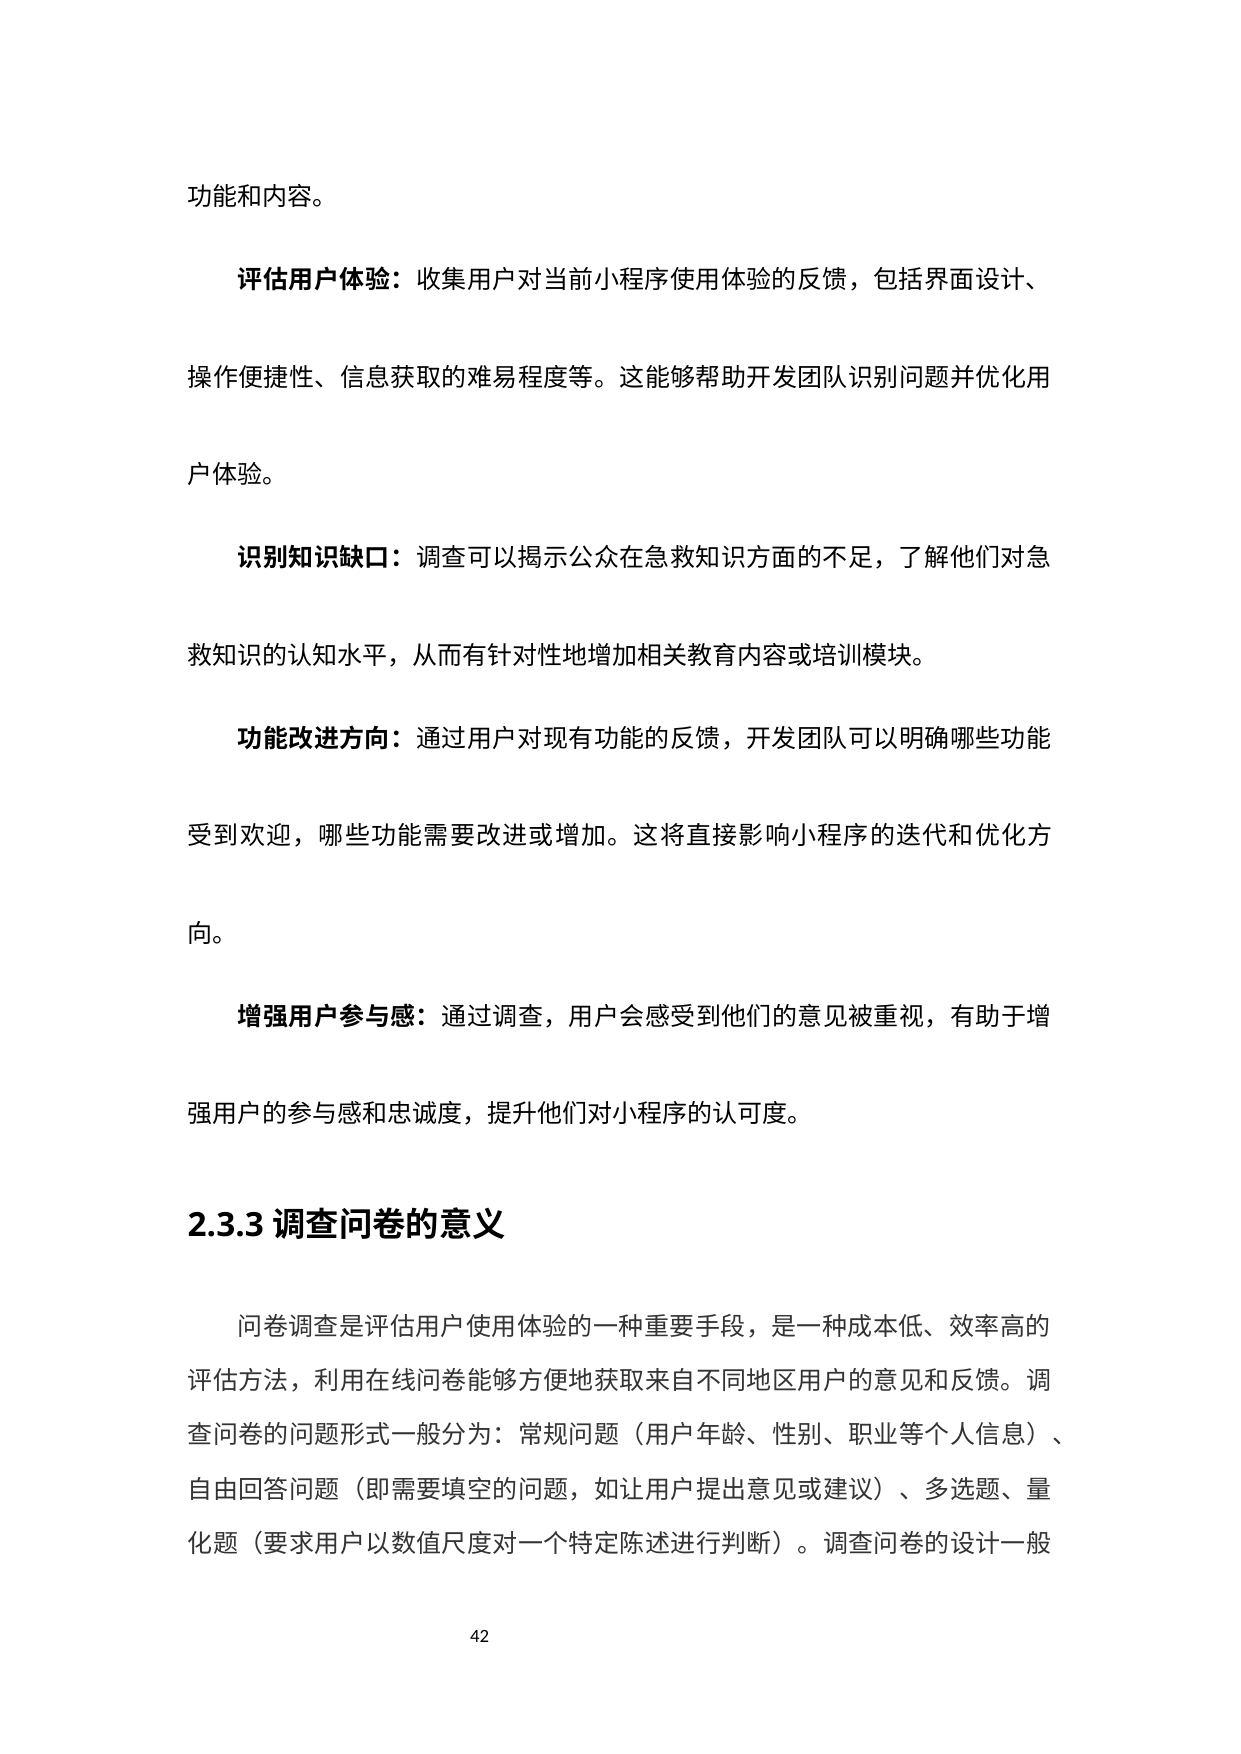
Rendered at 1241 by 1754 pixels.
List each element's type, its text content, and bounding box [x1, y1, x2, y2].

text 评估用户体验：收集用户对当前小程序使用体验的反馈，包括界面设计、操作便捷性、信息获取的难易程度等。这能够帮助开发团队识别问题并优化用户体验。 [187, 245, 1053, 505]
text 增强用户参与感：通过调查，用户会感受到他们的意见被重视，有助于增强用户的参与感和忠诚度，提升他们对小程序的认可度。 [187, 982, 1053, 1144]
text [187, 162, 1053, 227]
text 2.3.3 调查问卷的意义 [187, 1190, 1053, 1255]
text 功能改进方向：通过用户对现有功能的反馈，开发团队可以明确哪些功能受到欢迎，哪些功能需要改进或增加。这将直接影响小程序的迭代和优化方向。 [187, 704, 1053, 964]
text 识别知识缺口：调查可以揭示公众在急救知识方面的不足，了解他们对急救知识的认知水平，从而有针对性地增加相关教育内容或培训模块。 [187, 523, 1053, 686]
